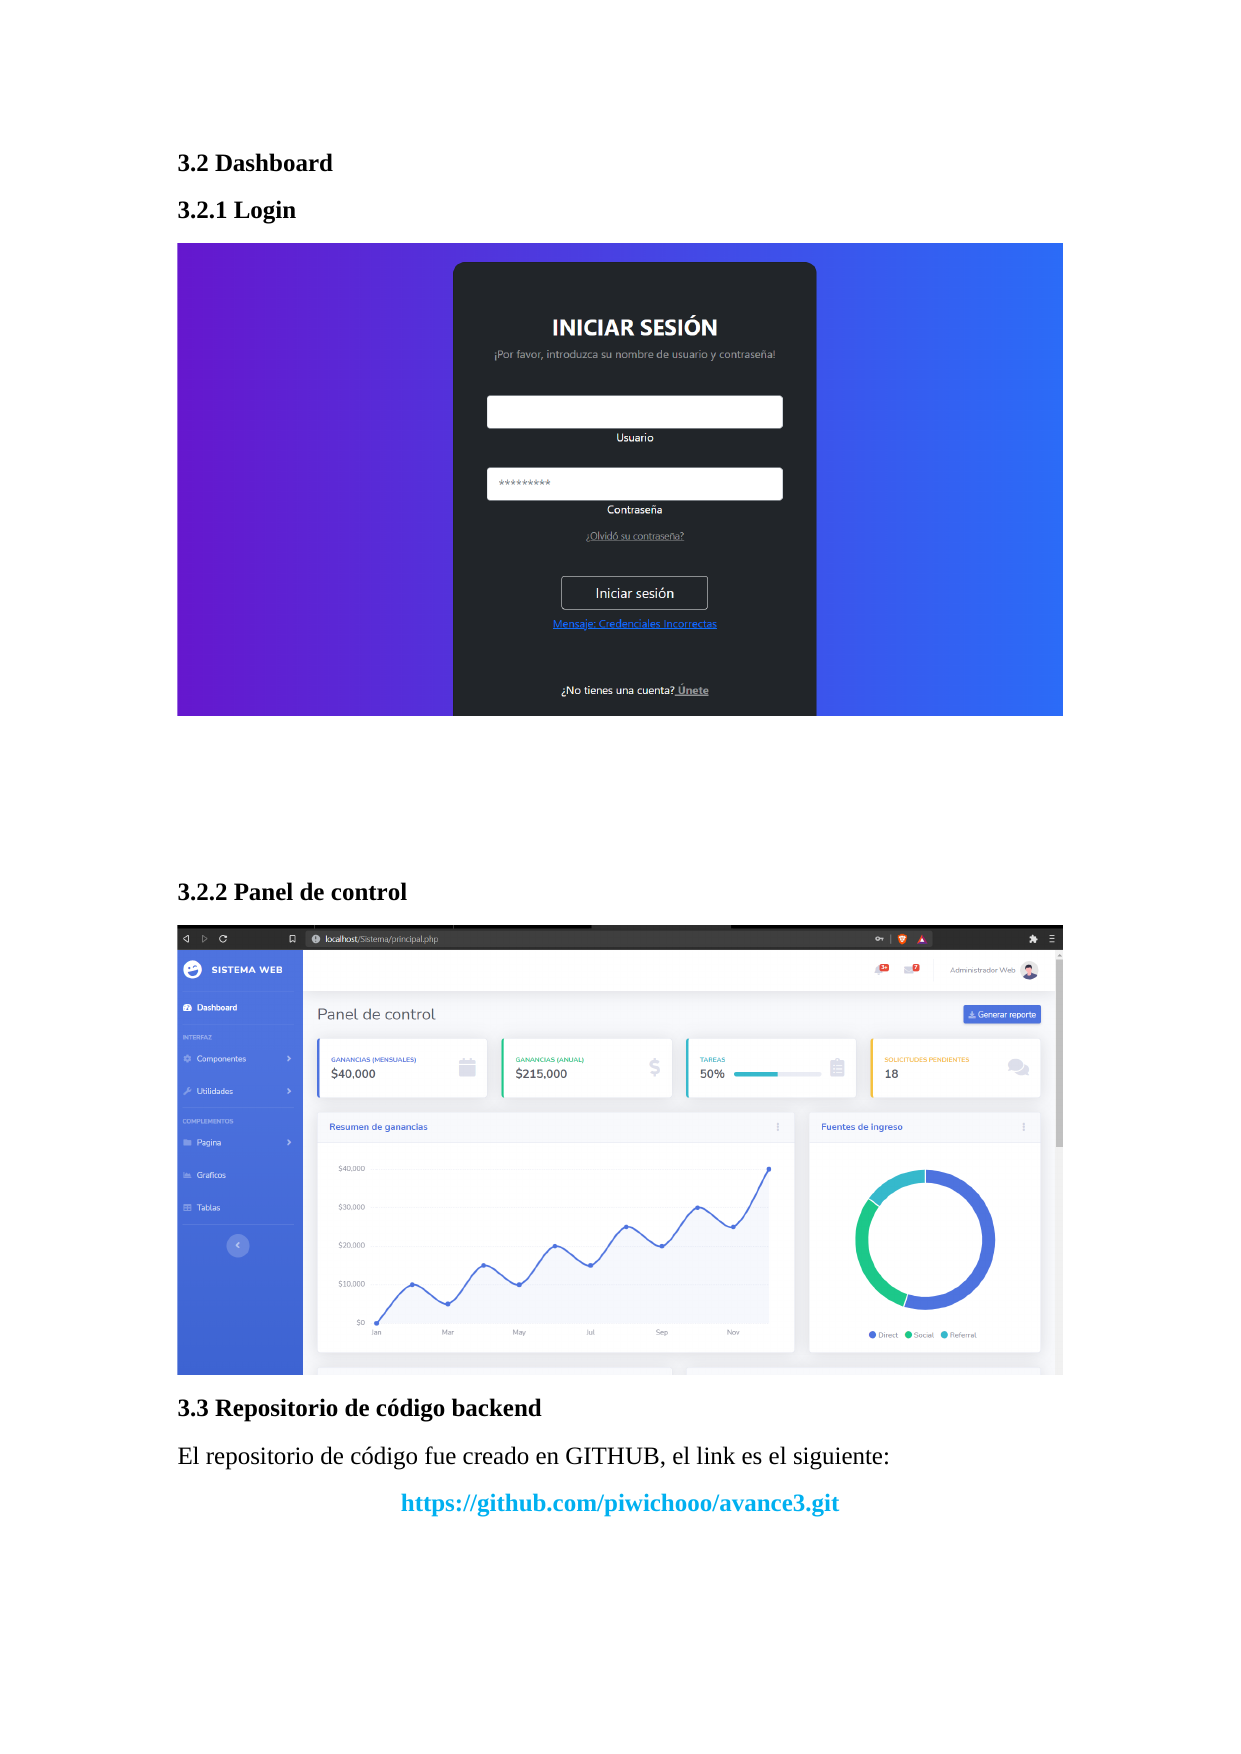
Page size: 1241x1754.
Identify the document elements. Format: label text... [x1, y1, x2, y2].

text https://github.com/piwichooo/avance3.git [177, 1488, 1063, 1517]
text 3.2 Dashboard [177, 148, 1063, 176]
picture [177, 925, 1063, 1375]
picture [177, 243, 1063, 716]
text 3.2.1 Login [177, 195, 1063, 224]
text 3.3 Repositorio de código backend [177, 1393, 1063, 1422]
text 3.2.2 Panel de control [177, 877, 1063, 906]
text El repositorio de código fue creado en GITHUB, el link es el siguiente: [177, 1441, 1063, 1469]
